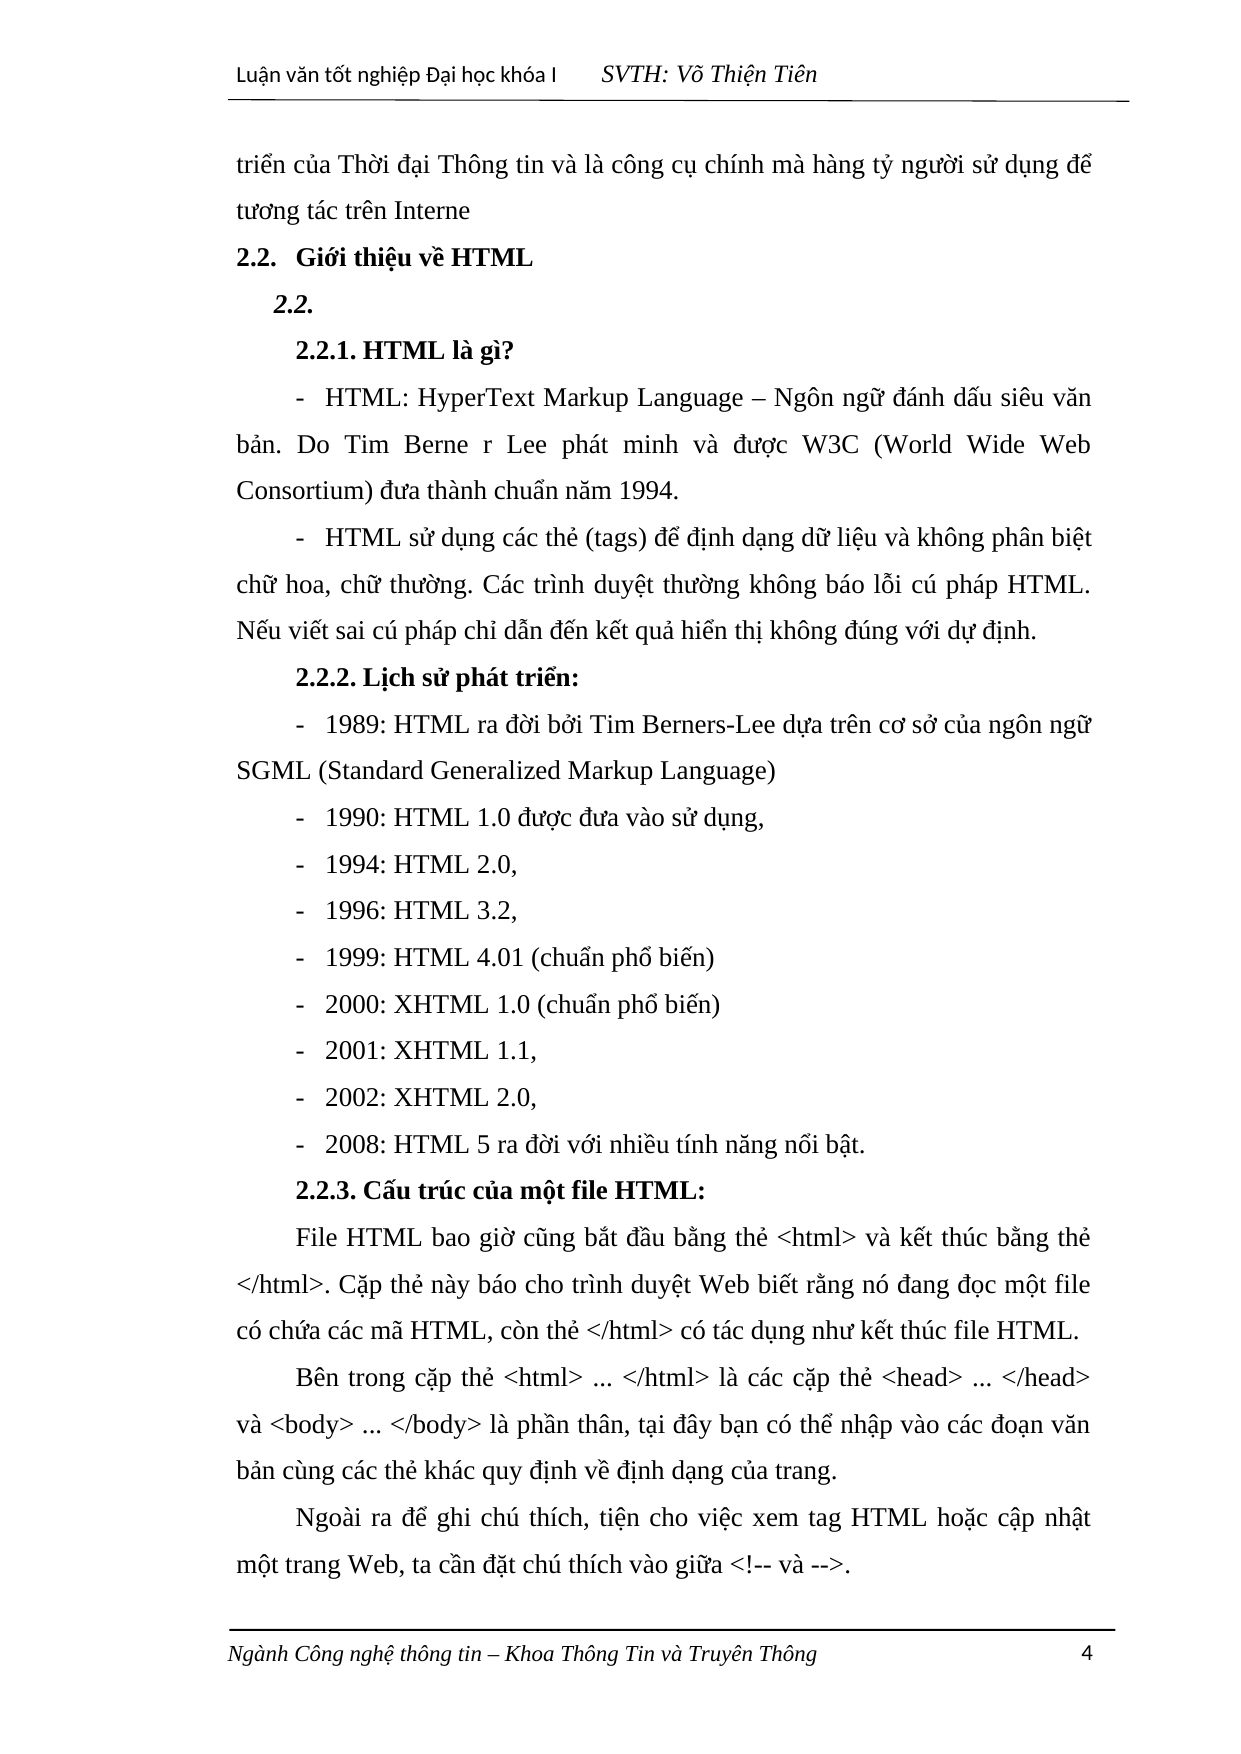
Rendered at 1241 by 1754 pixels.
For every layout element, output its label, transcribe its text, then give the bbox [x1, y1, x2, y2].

text Ngoài ra để ghi chú thích, tiện cho việc xem tag HTML hoặc cập nhật một trang Web, ta cần đặt chú thích vào giữa <!-- và -->. [236, 1501, 1093, 1579]
text 1994: HTML 2.0, [236, 848, 1093, 879]
text 2001: XHTML 1.1, [236, 1034, 1093, 1066]
text 1989: HTML ra đời bởi Tim Berners-Lee dựa trên cơ sở của ngôn ngữ SGML (Standard Generalized Markup Language) [236, 708, 1093, 786]
text Giới thiệu về HTML [236, 241, 1093, 272]
text 2000: XHTML 1.0 (chuẩn phổ biến) [236, 988, 1093, 1019]
text HTML sử dụng các thẻ (tags) để định dạng dữ liệu và không phân biệt chữ hoa, chữ thường. Các trình duyệt thường không báo lỗi cú pháp HTML. Nếu viết sai cú pháp chỉ dẫn đến kết quả hiển thị không đúng với dự định. [236, 521, 1093, 646]
text File HTML bao giờ cũng bắt đầu bằng thẻ <html> và kết thúc bằng thẻ </html>. Cặp thẻ này báo cho trình duyệt Web biết rằng nó đang đọc một file có chứa các mã HTML, còn thẻ </html> có tác dụng như kết thúc file HTML. [236, 1221, 1093, 1346]
text 1999: HTML 4.01 (chuẩn phổ biến) [236, 941, 1093, 972]
text HTML: HyperText Markup Language – Ngôn ngữ đánh dấu siêu văn bản. Do Tim Berne r Lee phát minh và được W3C (World Wide Web Consortium) đưa thành chuẩn năm 1994. [236, 381, 1093, 506]
text 1996: HTML 3.2, [236, 894, 1093, 926]
text Lịch sử phát triển: [295, 661, 1093, 692]
text 1990: HTML 1.0 được đưa vào sử dụng, [236, 801, 1093, 832]
text 2002: XHTML 2.0, [236, 1081, 1093, 1112]
text 2008: HTML 5 ra đời với nhiều tính năng nổi bật. [236, 1128, 1093, 1159]
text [236, 148, 1093, 226]
text HTML là gì? [295, 334, 1093, 366]
text Cấu trúc của một file HTML: [295, 1174, 1093, 1206]
text Bên trong cặp thẻ <html> ... </html> là các cặp thẻ <head> ... </head> và <body> ... </body> là phần thân, tại đây bạn có thể nhập vào các đoạn văn bản cùng các thẻ khác quy định về định dạng của trang. [236, 1361, 1093, 1486]
